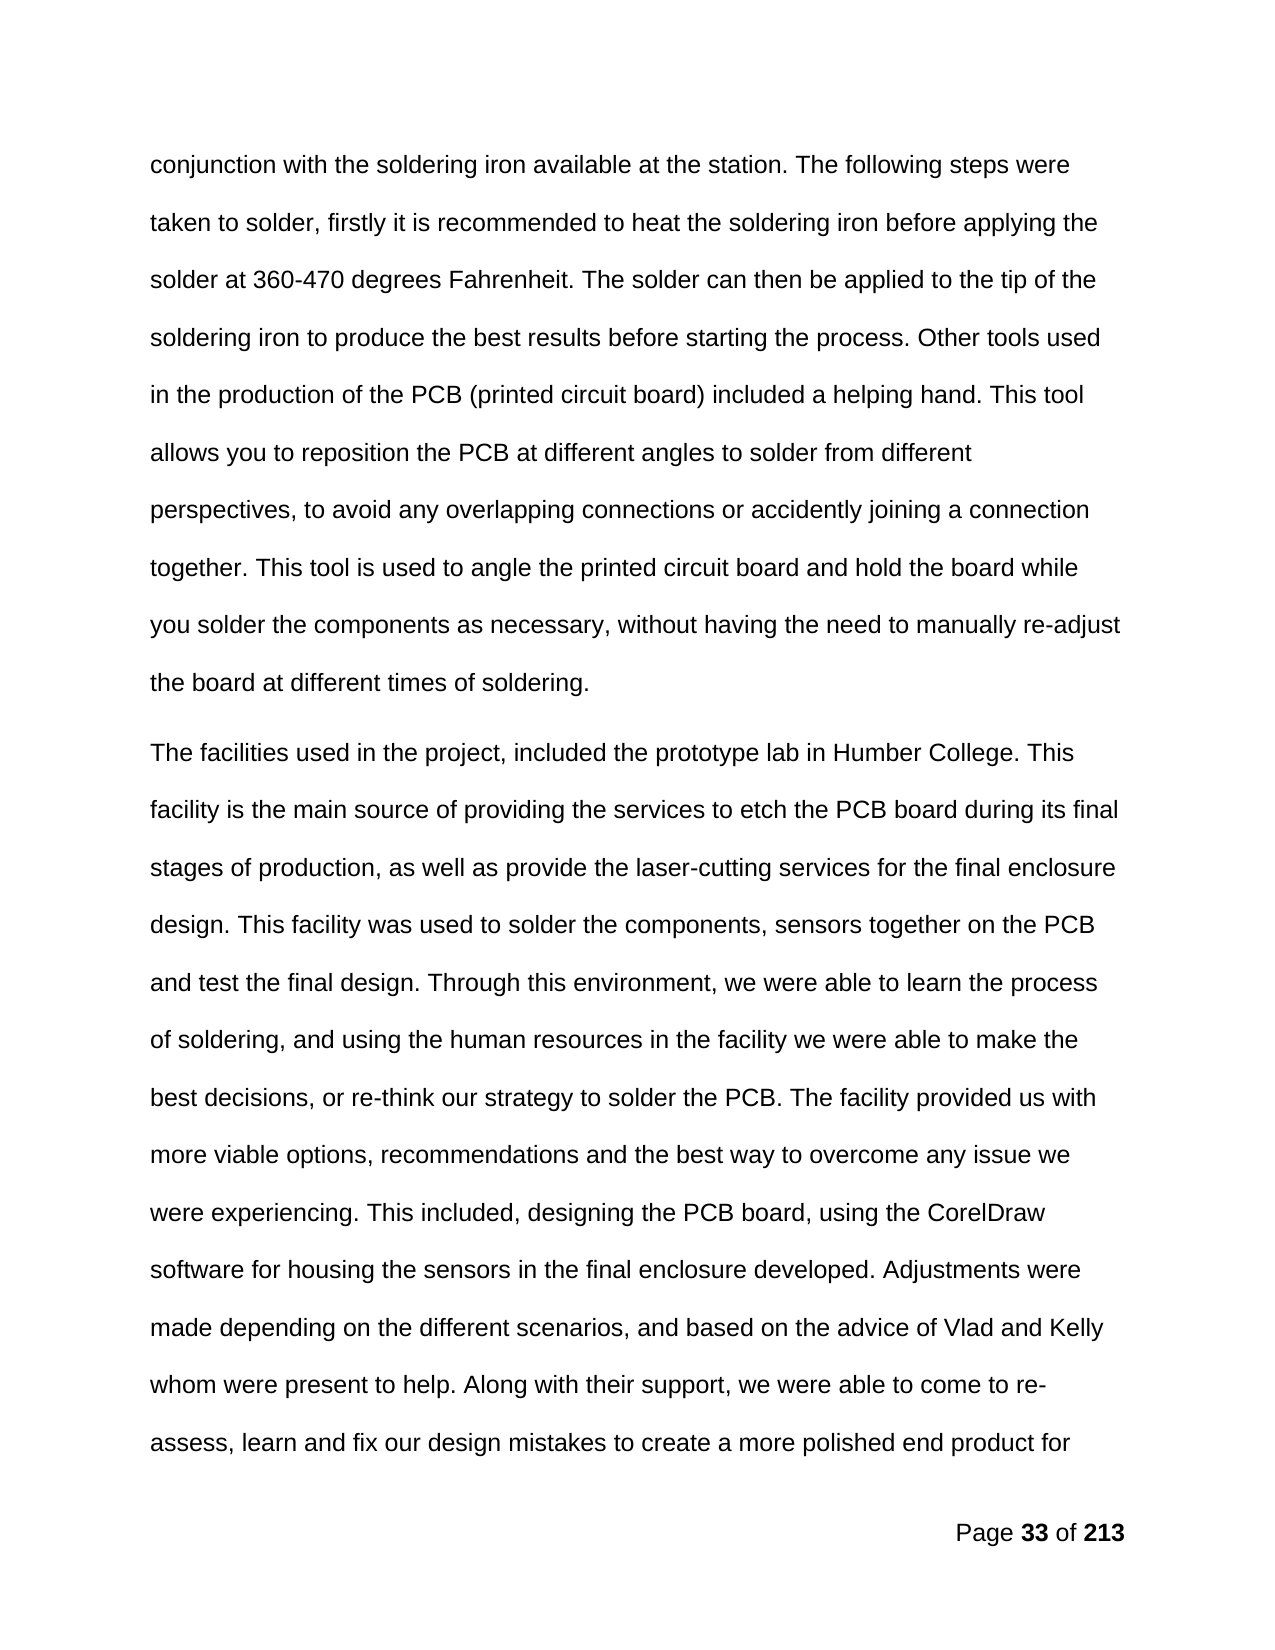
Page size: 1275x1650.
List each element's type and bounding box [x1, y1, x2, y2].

text [150, 150, 1125, 696]
text [150, 737, 1125, 1456]
